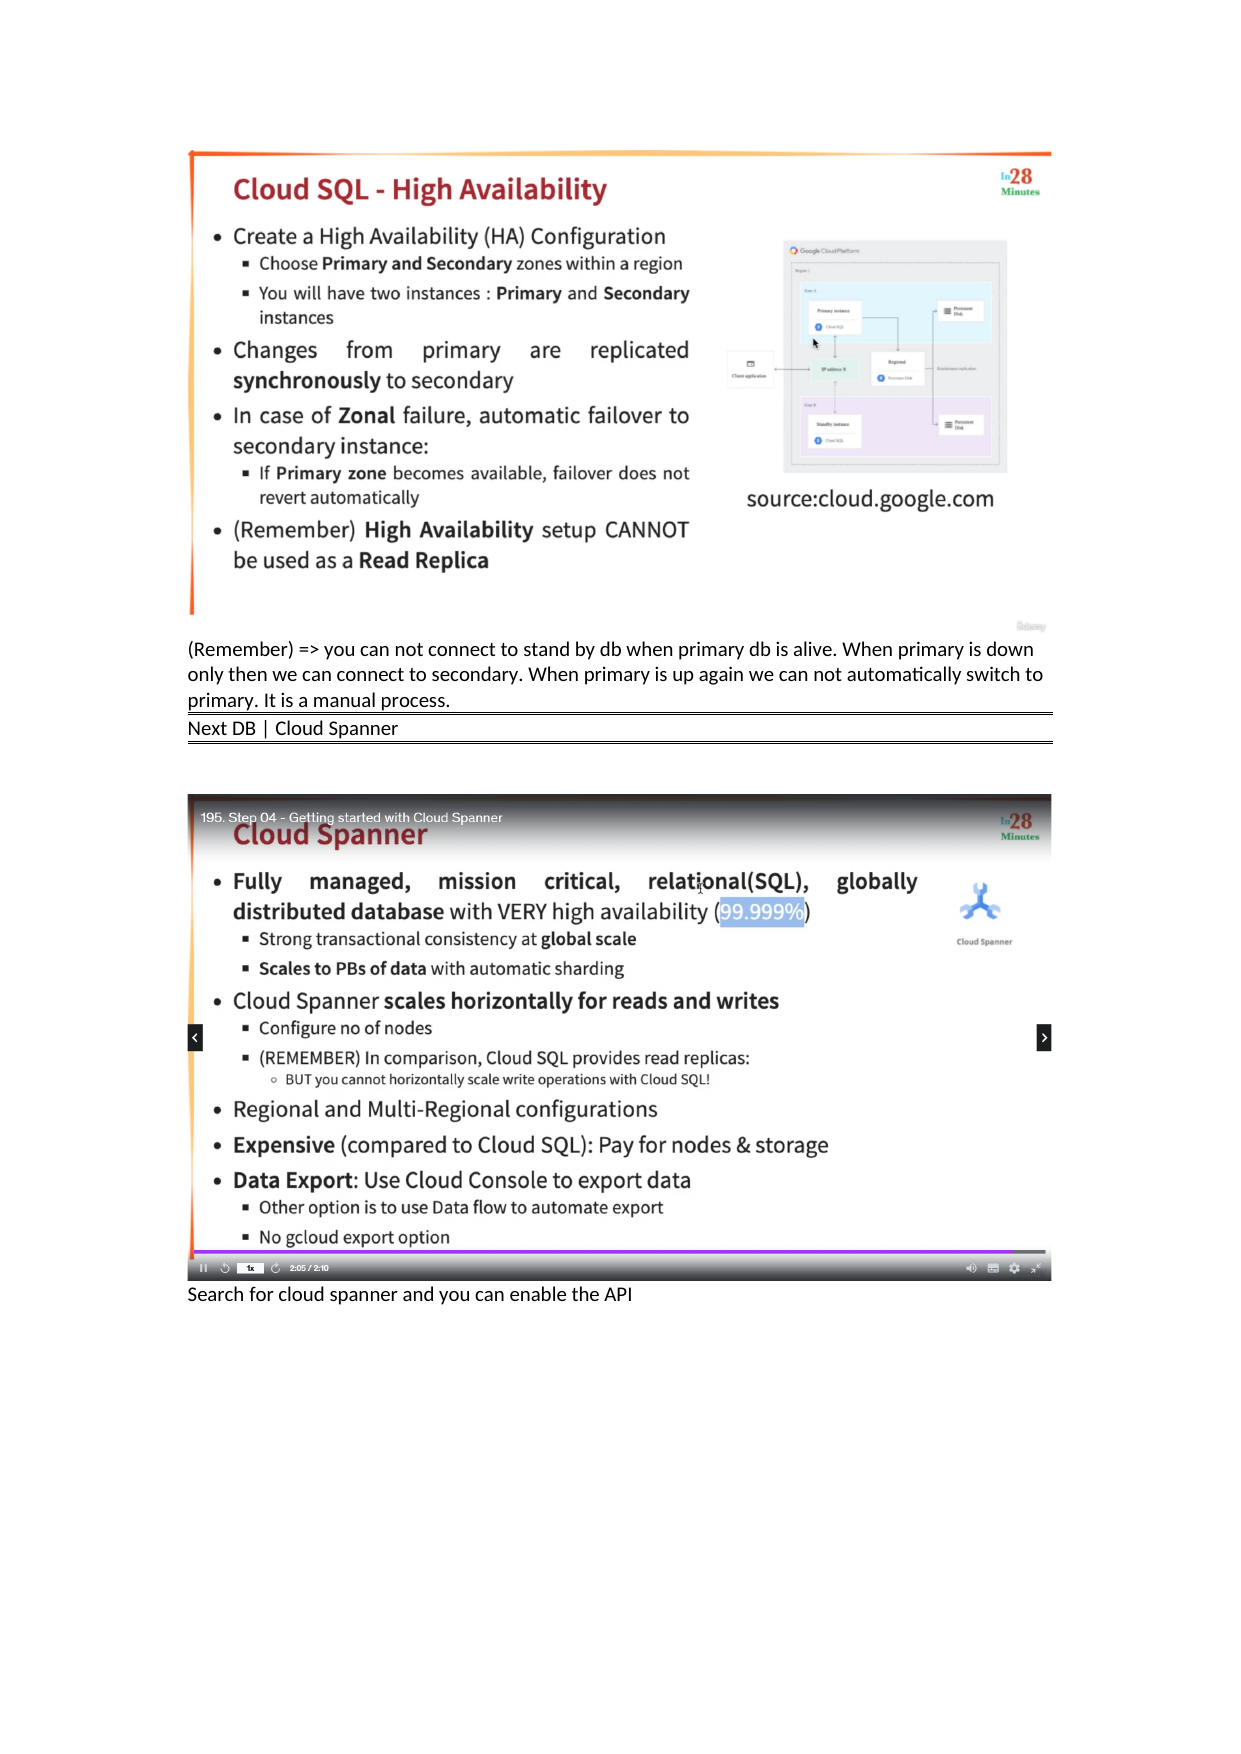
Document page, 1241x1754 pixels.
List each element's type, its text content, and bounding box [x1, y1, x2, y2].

picture [187, 150, 1052, 636]
text Next DB | Cloud Spanner [187, 715, 1053, 744]
text (Remember) => you can not connect to stand by db when primary db is alive. When primary is down only then we can connect to secondary. When primary is up again we can not automatically switch to primary. It is a manual process. [187, 636, 1053, 712]
picture [187, 794, 1052, 1281]
text Search for cloud spanner and you can enable the API [187, 1281, 1053, 1306]
